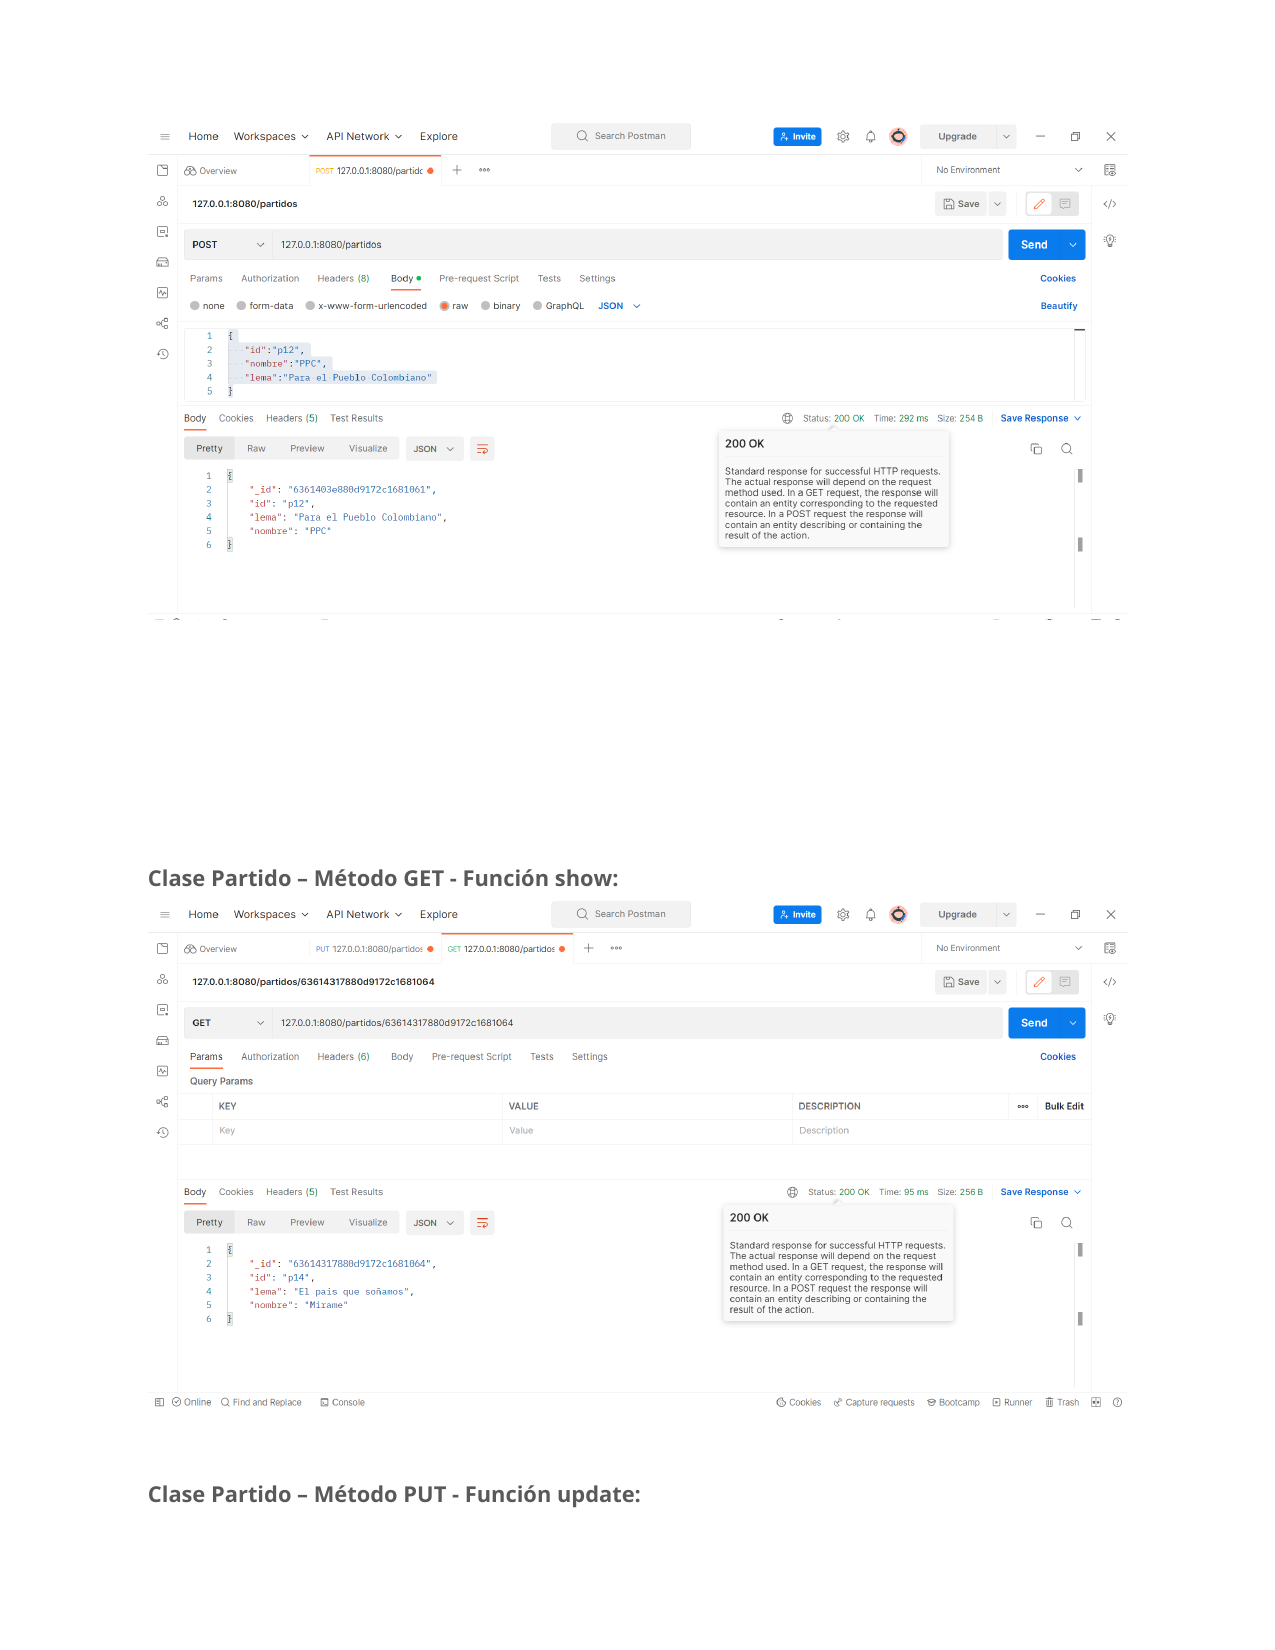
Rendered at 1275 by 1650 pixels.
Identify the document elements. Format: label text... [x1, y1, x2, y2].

picture [147, 896, 1128, 1407]
text Clase Partido – Método GET - Función show: [148, 862, 1127, 892]
text Clase Partido – Método PUT - Función update: [148, 1479, 1127, 1508]
picture [147, 118, 1128, 620]
